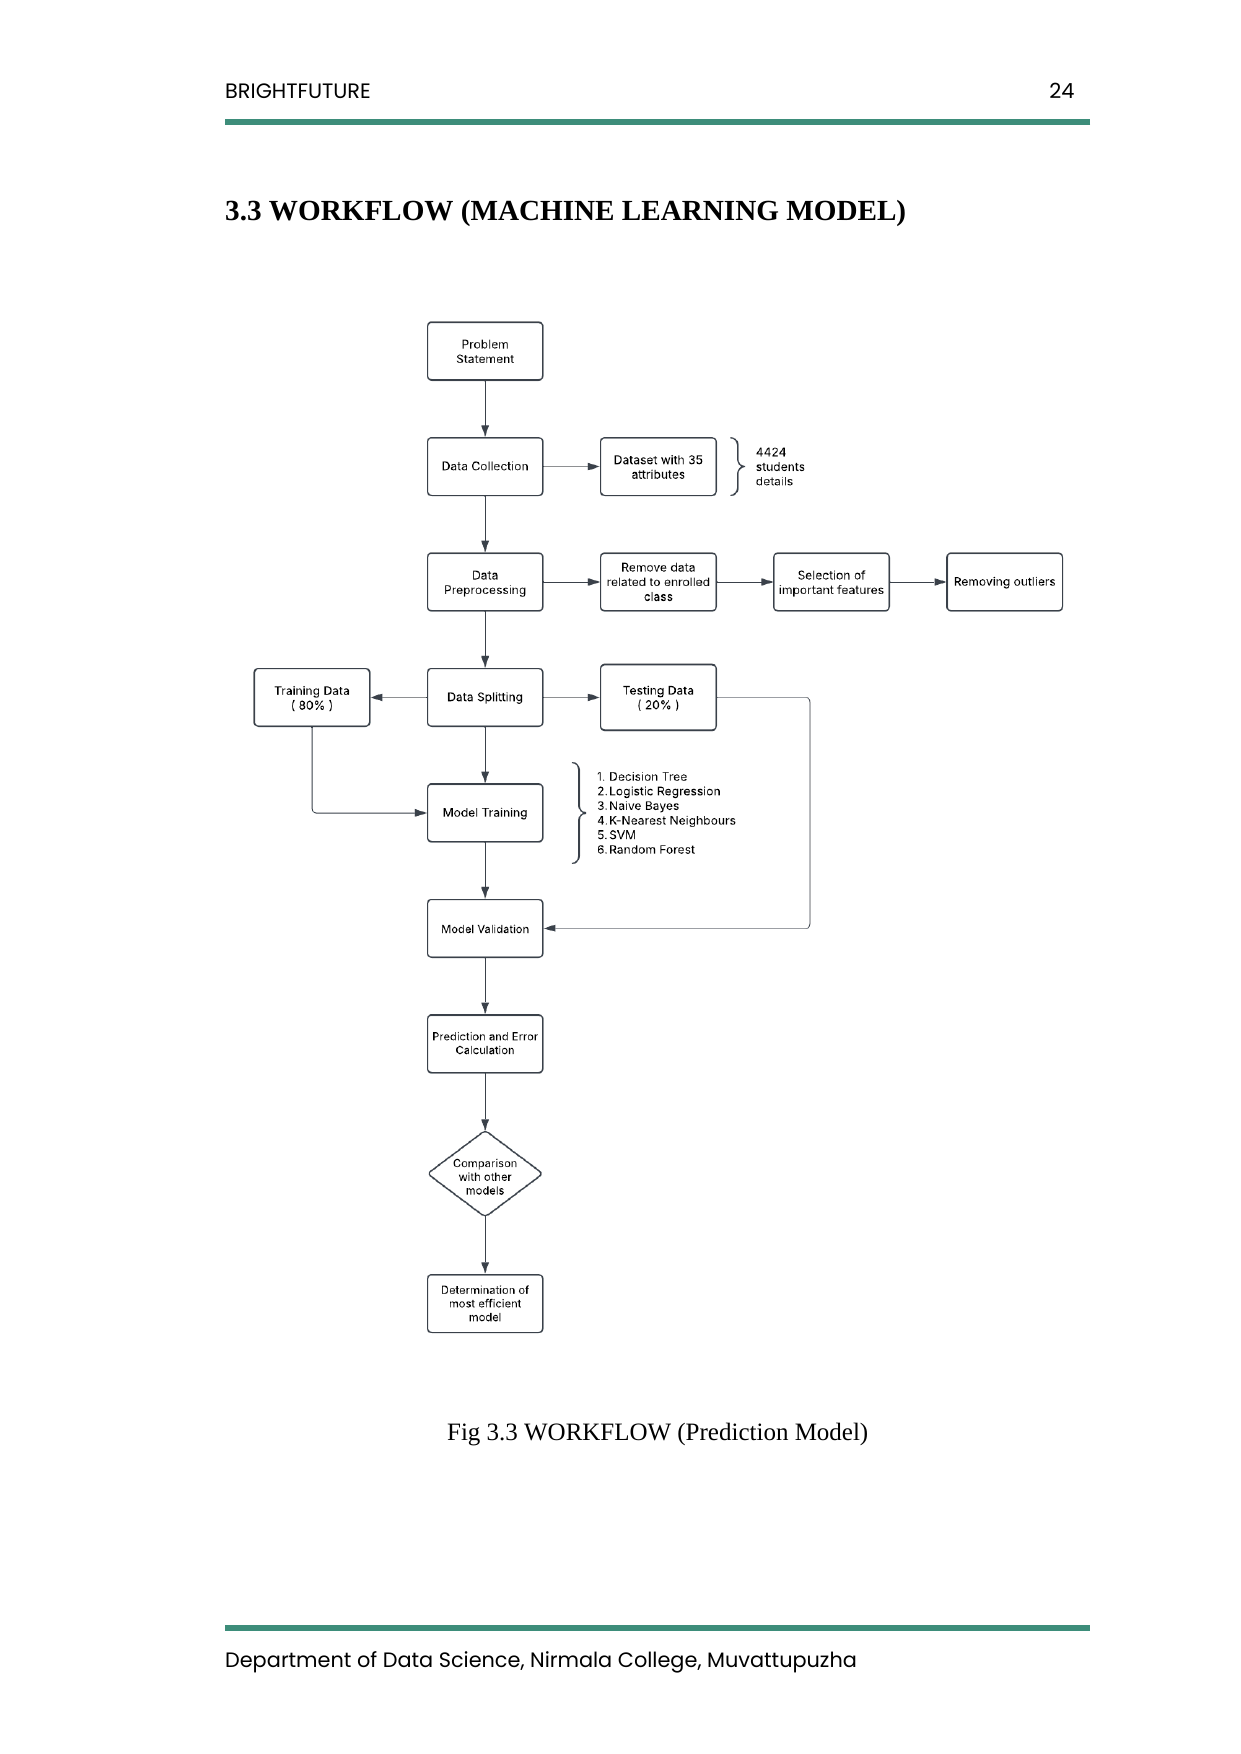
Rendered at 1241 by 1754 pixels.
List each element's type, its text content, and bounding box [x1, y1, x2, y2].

text Fig 3.3 WORKFLOW (Prediction Model) [225, 1417, 1090, 1445]
picture [225, 293, 1091, 1361]
text 3.3 WORKFLOW (MACHINE LEARNING MODEL) [225, 193, 1090, 227]
